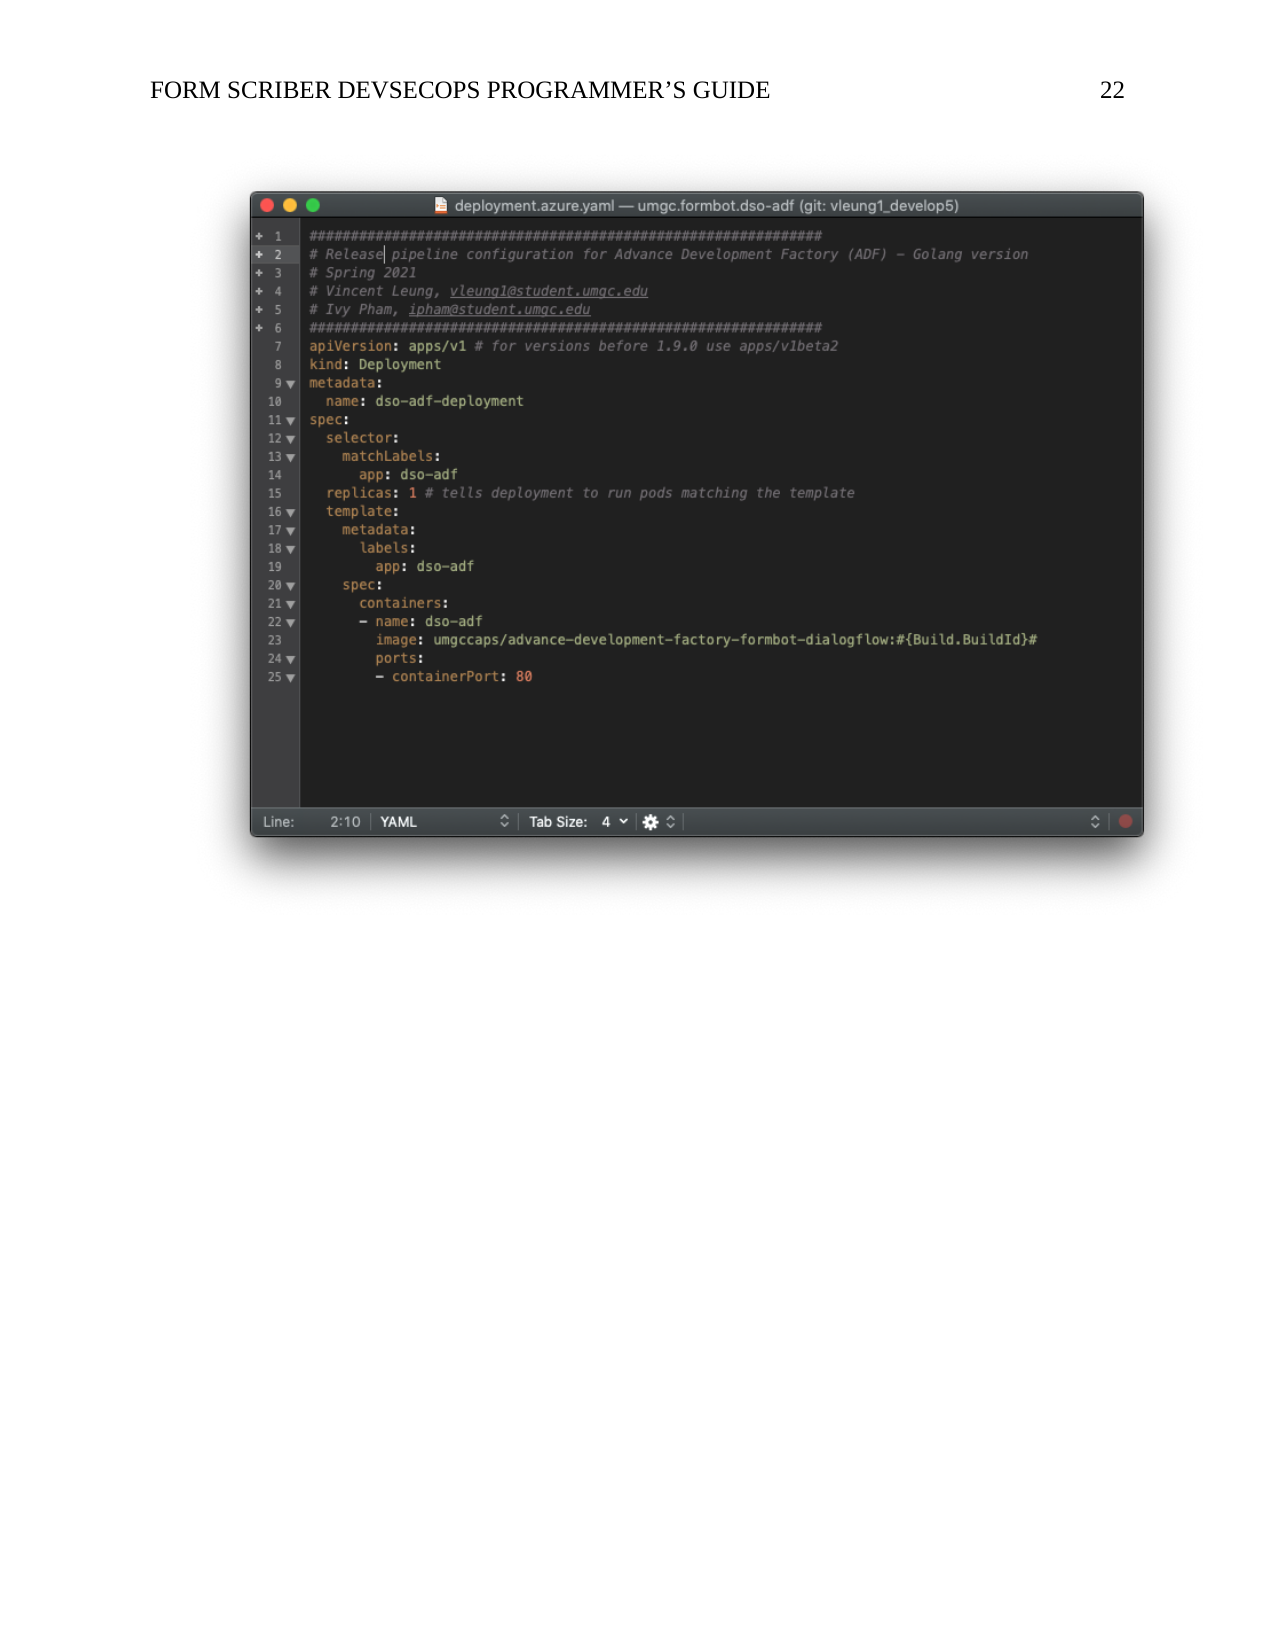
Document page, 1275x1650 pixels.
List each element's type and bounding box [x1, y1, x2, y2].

picture [187, 150, 1207, 921]
